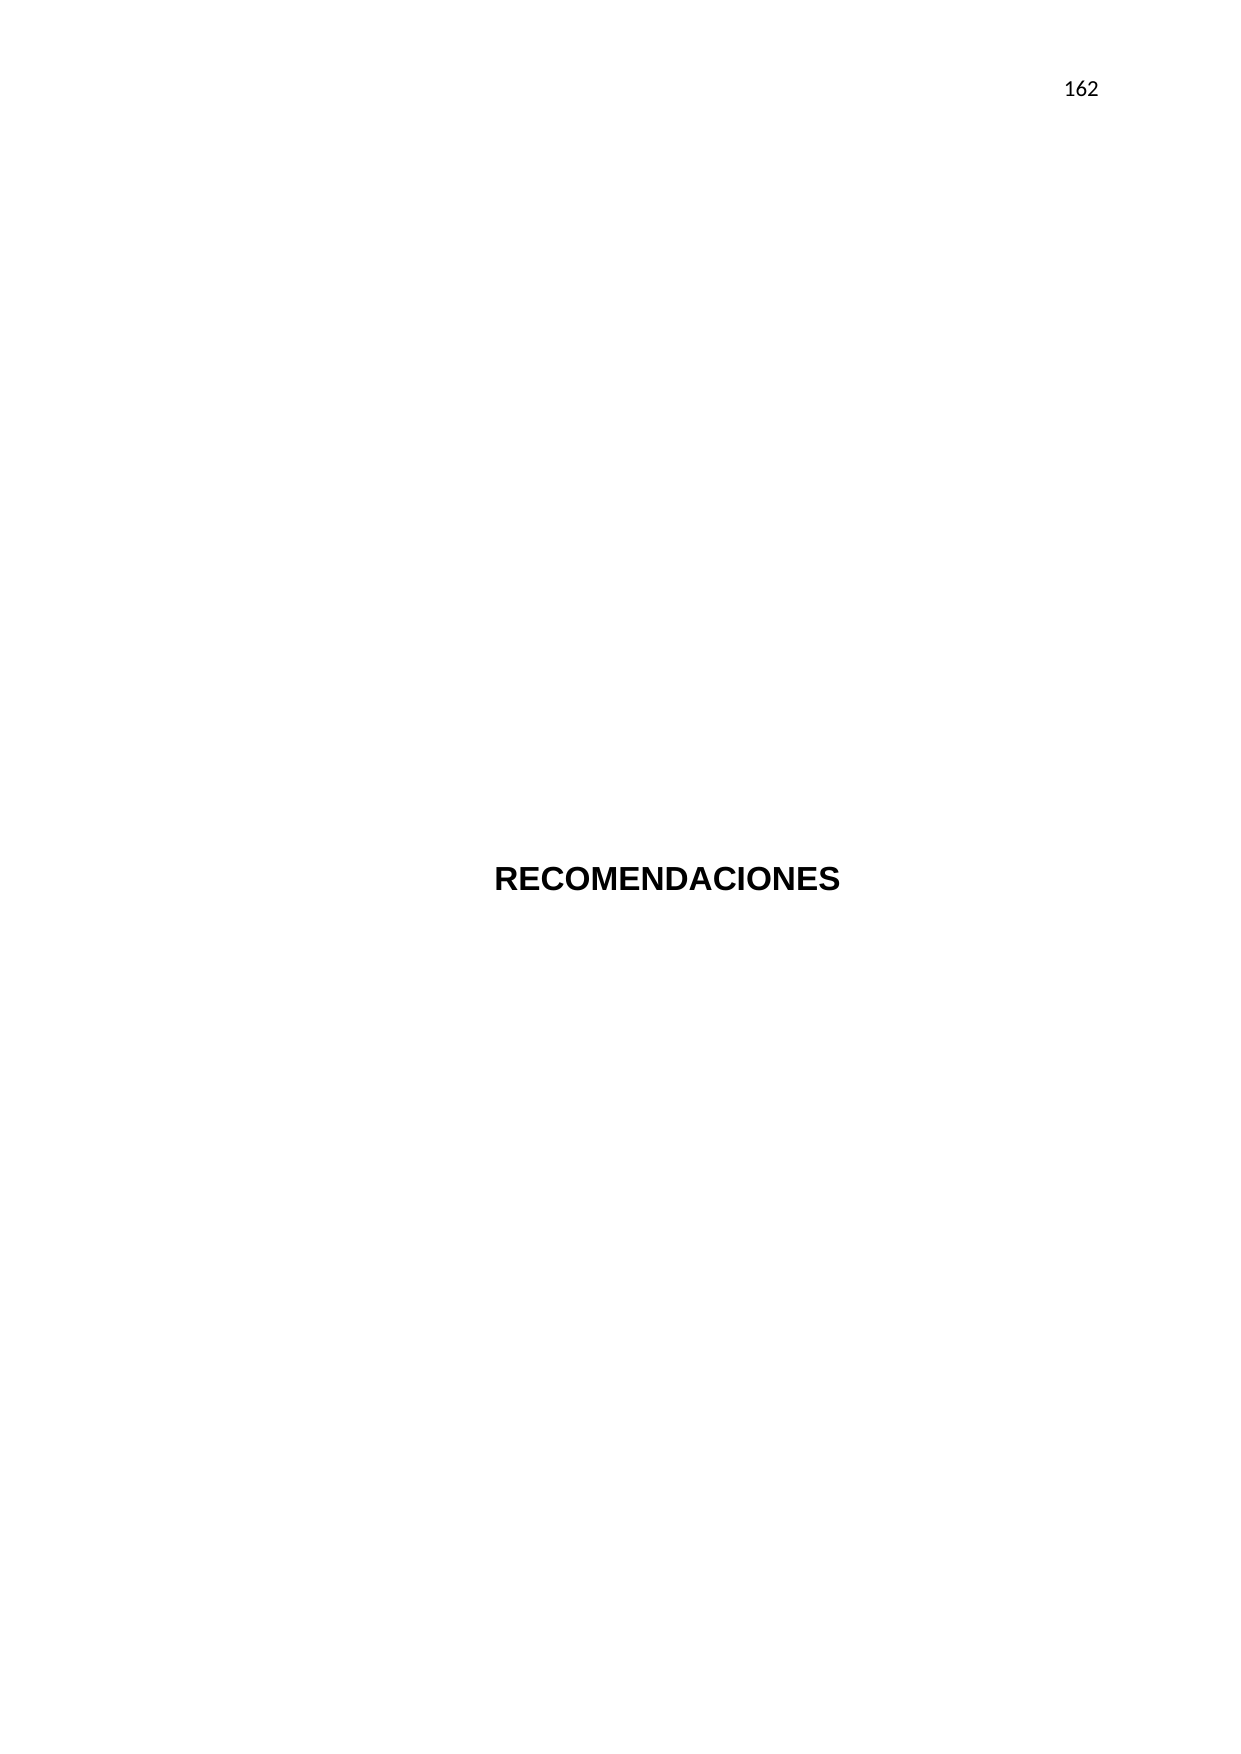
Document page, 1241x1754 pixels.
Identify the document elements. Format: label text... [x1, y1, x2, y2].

text RECOMENDACIONES [236, 859, 1098, 897]
